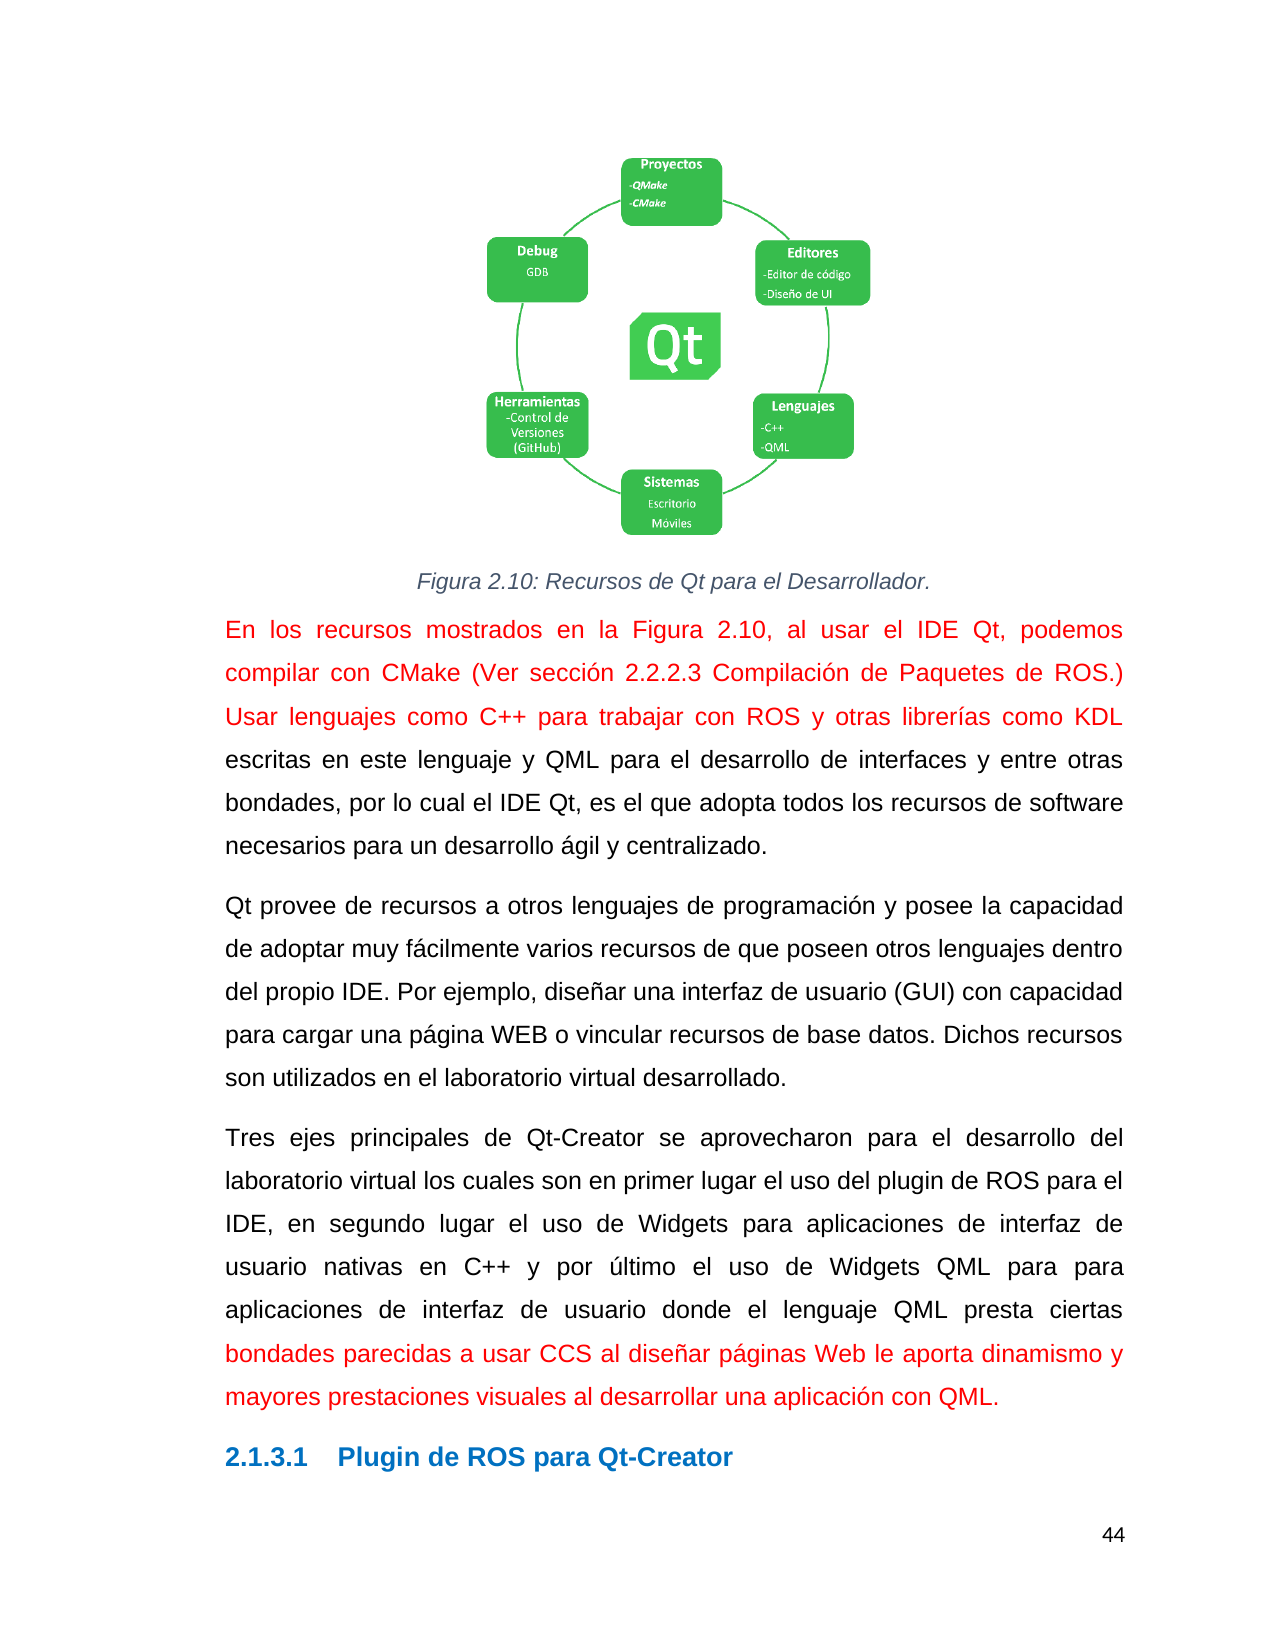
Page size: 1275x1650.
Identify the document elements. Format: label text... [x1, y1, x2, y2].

picture [393, 150, 957, 538]
text Figura 2.10: Recursos de Qt para el Desarrollador. [225, 568, 1125, 594]
text Qt provee de recursos a otros lenguajes de programación y posee la capacidad de adoptar muy fácilmente varios recursos de que poseen otros lenguajes dentro del propio IDE. Por ejemplo, diseñar una interfaz de usuario (GUI) con capacidad para cargar una página WEB o vincular recursos de base datos. Dichos recursos son utilizados en el laboratorio virtual desarrollado. [225, 891, 1125, 1092]
text Tres ejes principales de Qt-Creator se aprovecharon para el desarrollo del laboratorio virtual los cuales son en primer lugar el uso del plugin de ROS para el IDE, en segundo lugar el uso de Widgets para aplicaciones de interfaz de usuario nativas en C++ y por último el uso de Widgets QML para para aplicaciones de interfaz de usuario donde el lenguaje QML presta ciertas bondades parecidas a usar CCS al diseñar páginas Web le aporta dinamismo y mayores prestaciones visuales al desarrollar una aplicación con QML. [225, 1123, 1125, 1410]
text En los recursos mostrados en la Figura 2.10, al usar el IDE Qt, podemos compilar con CMake (Ver sección 2.2.2.3 Compilación de Paquetes de ROS.) Usar lenguajes como C++ para trabajar con ROS y otras librerías como KDL escritas en este lenguaje y QML para el desarrollo de interfaces y entre otras bondades, por lo cual el IDE Qt, es el que adopta todos los recursos de software necesarios para un desarrollo ágil y centralizado. [225, 615, 1125, 859]
list Plugin de ROS para Qt-Creator [225, 1441, 1125, 1473]
